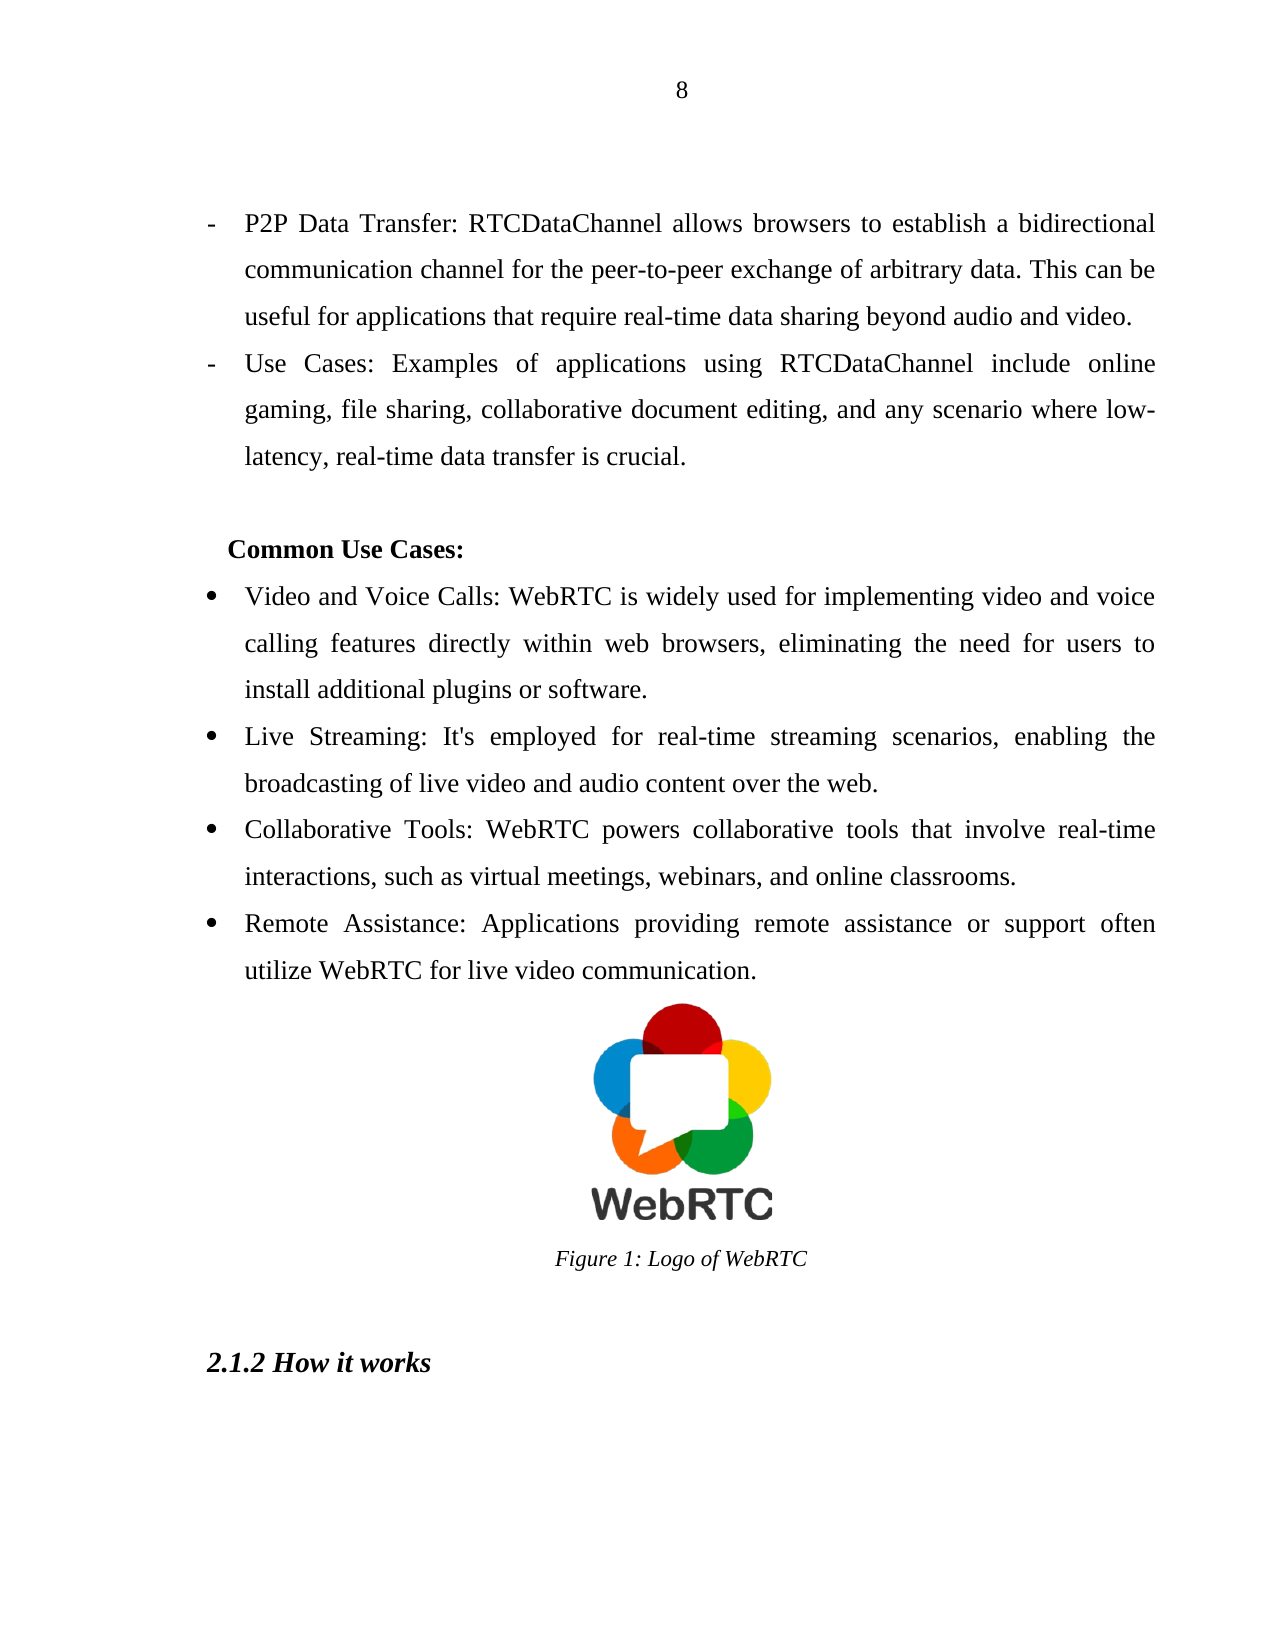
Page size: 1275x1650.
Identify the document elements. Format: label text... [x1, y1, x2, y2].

list Live Streaming: It's employed for real-time streaming scenarios, enabling the broadcasting of live video and audio content over the web. [207, 720, 1157, 798]
text 2.1.2 How it works [207, 1345, 1157, 1378]
list Remote Assistance: Applications providing remote assistance or support often utilize WebRTC for live video communication. [207, 907, 1157, 985]
text Common Use Cases: [207, 533, 1157, 564]
list Collaborative Tools: WebRTC powers collaborative tools that involve real-time interactions, such as virtual meetings, webinars, and online classrooms. [207, 814, 1157, 892]
list Use Cases: Examples of applications using RTCDataChannel include online gaming, file sharing, collaborative document editing, and any scenario where low-latency, real-time data transfer is crucial. [207, 347, 1157, 471]
picture [591, 1003, 773, 1220]
list P2P Data Transfer: RTCDataChannel allows browsers to establish a bidirectional communication channel for the peer-to-peer exchange of arbitrary data. This can be useful for applications that require real-time data sharing beyond audio and video. [207, 207, 1157, 331]
list Video and Voice Calls: WebRTC is widely used for implementing video and voice calling features directly within web browsers, eliminating the need for users to install additional plugins or software. [207, 580, 1157, 705]
